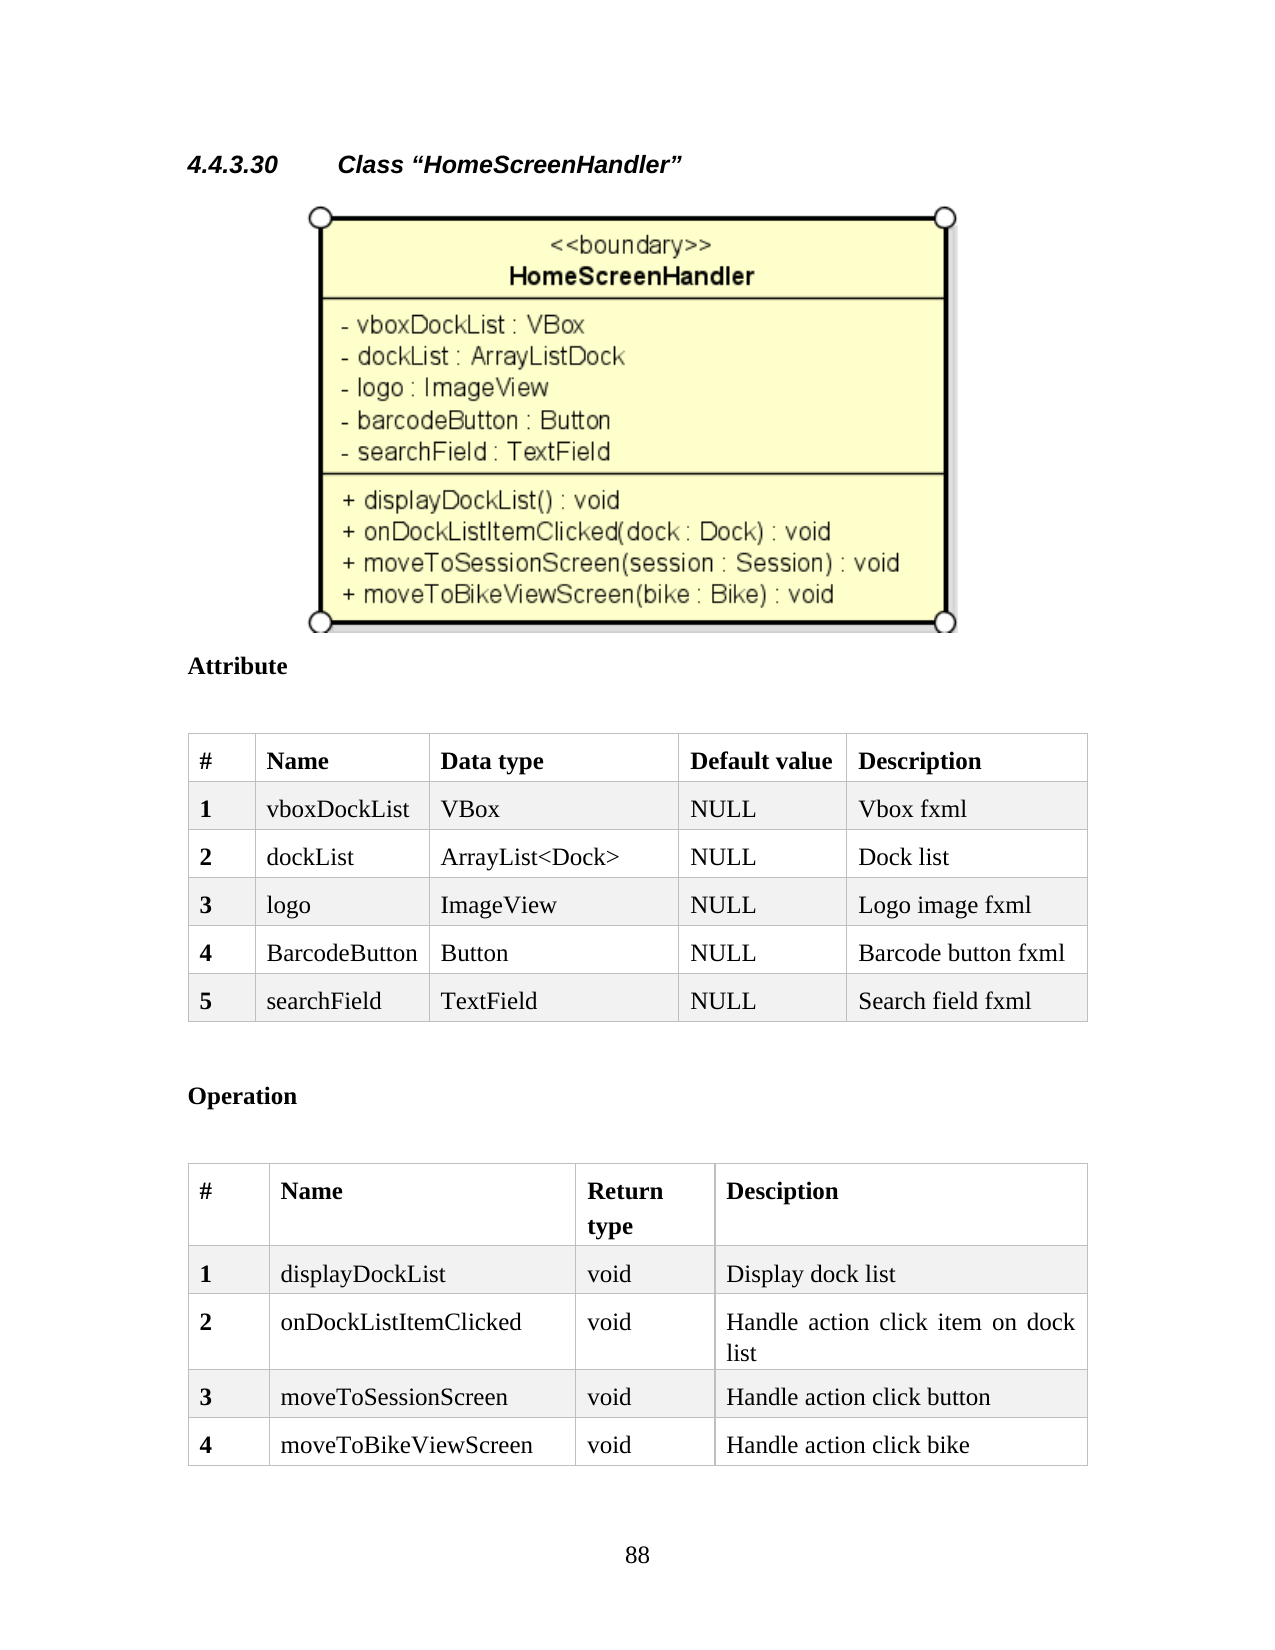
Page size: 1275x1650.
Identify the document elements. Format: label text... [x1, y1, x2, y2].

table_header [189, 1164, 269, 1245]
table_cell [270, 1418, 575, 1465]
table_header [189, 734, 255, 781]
text Operation [187, 1081, 1087, 1110]
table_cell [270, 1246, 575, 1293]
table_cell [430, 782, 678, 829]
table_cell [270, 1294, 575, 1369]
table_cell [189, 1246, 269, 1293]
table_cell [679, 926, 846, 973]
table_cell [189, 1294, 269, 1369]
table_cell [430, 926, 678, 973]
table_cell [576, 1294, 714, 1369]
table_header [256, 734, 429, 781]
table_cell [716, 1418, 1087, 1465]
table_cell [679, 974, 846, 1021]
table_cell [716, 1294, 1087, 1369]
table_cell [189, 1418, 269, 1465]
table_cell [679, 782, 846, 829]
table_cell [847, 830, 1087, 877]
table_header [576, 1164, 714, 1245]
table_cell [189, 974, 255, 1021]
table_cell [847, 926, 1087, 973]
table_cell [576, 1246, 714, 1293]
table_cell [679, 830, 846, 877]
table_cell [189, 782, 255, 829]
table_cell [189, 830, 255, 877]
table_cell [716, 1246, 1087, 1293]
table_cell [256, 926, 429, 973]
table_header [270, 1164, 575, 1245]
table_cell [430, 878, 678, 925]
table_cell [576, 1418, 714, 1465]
picture [292, 197, 983, 633]
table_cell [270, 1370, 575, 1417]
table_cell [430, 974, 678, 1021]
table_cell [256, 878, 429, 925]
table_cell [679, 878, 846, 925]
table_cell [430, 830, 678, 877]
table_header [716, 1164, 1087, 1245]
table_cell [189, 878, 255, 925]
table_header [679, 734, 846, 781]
subtitle Class “HomeScreenHandler” [187, 150, 1087, 179]
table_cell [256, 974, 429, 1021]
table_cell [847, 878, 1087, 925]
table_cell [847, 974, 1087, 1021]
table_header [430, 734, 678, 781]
text Attribute [187, 651, 1087, 680]
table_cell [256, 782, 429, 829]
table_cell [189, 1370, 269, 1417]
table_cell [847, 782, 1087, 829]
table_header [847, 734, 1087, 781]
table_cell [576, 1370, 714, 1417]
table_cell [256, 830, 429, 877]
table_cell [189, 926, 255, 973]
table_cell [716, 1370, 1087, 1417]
